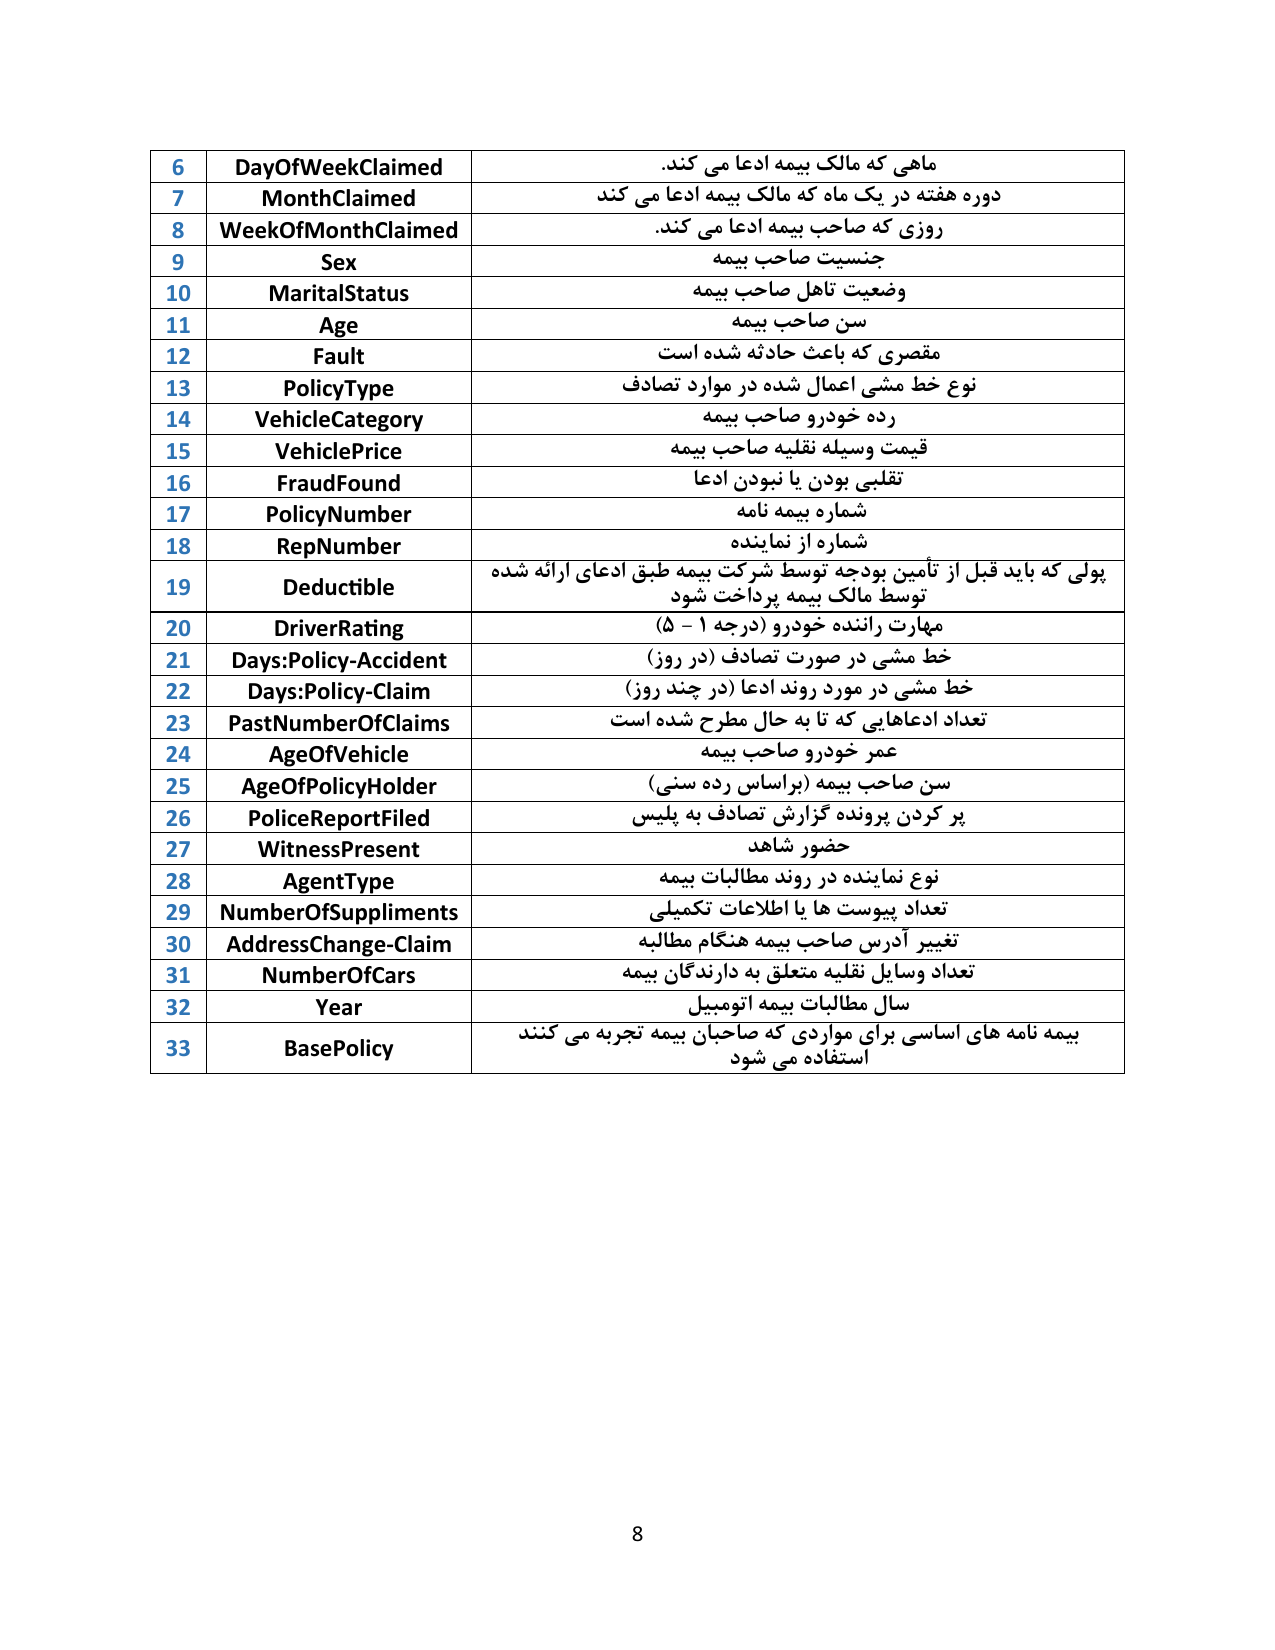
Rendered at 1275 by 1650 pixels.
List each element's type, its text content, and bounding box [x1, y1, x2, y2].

table_cell جنسیت صاحب بیمه [472, 246, 1124, 276]
table_cell شماره بیمه نامه [472, 498, 1124, 529]
table_cell سال مطالبات بیمه اتومبیل [472, 991, 1124, 1022]
table_cell NumberOfCars [207, 960, 471, 990]
table_cell سن صاحب بیمه (براساس رده سنی) [472, 770, 1124, 801]
table_cell 25 [151, 770, 206, 801]
table_cell VehicleCategory [207, 404, 471, 434]
table_cell 7 [151, 183, 206, 213]
table_cell رده خودرو صاحب بیمه [472, 404, 1124, 434]
table_cell AgentType [207, 865, 471, 895]
table_cell Year [207, 991, 471, 1022]
table_cell 15 [151, 435, 206, 466]
table_cell PoliceReportFiled [207, 802, 471, 832]
table_cell 24 [151, 739, 206, 769]
table_cell 9 [151, 246, 206, 276]
table_cell ماهی که مالک بیمه ادعا می کند. [472, 151, 1124, 182]
table_cell Days:Policy-Claim [207, 676, 471, 706]
table_cell MonthClaimed [207, 183, 471, 213]
table_cell 30 [151, 928, 206, 958]
table_cell عمر خودرو صاحب بیمه [472, 739, 1124, 769]
table_cell DriverRating [207, 613, 471, 643]
table_cell 14 [151, 404, 206, 434]
table_cell 10 [151, 277, 206, 308]
table_cell 12 [151, 340, 206, 371]
table_cell 23 [151, 707, 206, 738]
table_cell AgeOfPolicyHolder [207, 770, 471, 801]
table_cell Deductible [207, 561, 471, 611]
table_cell تعداد ادعاهایی که تا به حال مطرح شده است [472, 707, 1124, 738]
table_cell خط مشی در مورد روند ادعا (در چند روز) [472, 676, 1124, 706]
table_cell حضور شاهد [472, 833, 1124, 864]
table_cell BasePolicy [207, 1023, 471, 1073]
table_cell 27 [151, 833, 206, 864]
table_cell PolicyNumber [207, 498, 471, 529]
table_cell 33 [151, 1023, 206, 1073]
table_cell 8 [151, 214, 206, 245]
table_cell تعداد وسایل نقلیه متعلق به دارندگان بیمه [472, 960, 1124, 990]
table_cell PastNumberOfClaims [207, 707, 471, 738]
table_cell Fault [207, 340, 471, 371]
table_cell 18 [151, 530, 206, 560]
table_cell 28 [151, 865, 206, 895]
table_cell سن صاحب بیمه [472, 309, 1124, 339]
table_cell 21 [151, 644, 206, 674]
table_cell دوره هفته در یک ماه که مالک بیمه ادعا می کند [472, 183, 1124, 213]
table_cell Sex [207, 246, 471, 276]
table_cell 16 [151, 467, 206, 497]
table_cell روزی که صاحب بیمه ادعا می کند. [472, 214, 1124, 245]
table_cell 29 [151, 896, 206, 927]
table_cell 6 [151, 151, 206, 182]
table_cell RepNumber [207, 530, 471, 560]
table_cell FraudFound [207, 467, 471, 497]
table_cell 22 [151, 676, 206, 706]
table_cell نوع نماینده در روند مطالبات بیمه [472, 865, 1124, 895]
table_cell PolicyType [207, 372, 471, 402]
table_cell 17 [151, 498, 206, 529]
table_cell تعداد پیوست ها یا اطلاعات تکمیلی [472, 896, 1124, 927]
table_cell شماره از نماینده [472, 530, 1124, 560]
table_cell Days:Policy-Accident [207, 644, 471, 674]
table_cell WeekOfMonthClaimed [207, 214, 471, 245]
table_cell WitnessPresent [207, 833, 471, 864]
table_cell 32 [151, 991, 206, 1022]
table_cell نوع خط مشی اعمال شده در موارد تصادف [472, 372, 1124, 402]
table_cell قیمت وسیله نقلیه صاحب بیمه [472, 435, 1124, 466]
table_cell پر کردن پرونده گزارش تصادف به پلیس [472, 802, 1124, 832]
table_cell 13 [151, 372, 206, 402]
table_cell تقلبی بودن یا نبودن ادعا [472, 467, 1124, 497]
table_cell Age [207, 309, 471, 339]
table_cell بیمه نامه های اساسی برای مواردی که صاحبان بیمه تجربه می کنند استفاده می شود [472, 1023, 1124, 1073]
table_cell 19 [151, 561, 206, 611]
table_cell MaritalStatus [207, 277, 471, 308]
table_cell تغییر آدرس صاحب بیمه هنگام مطالبه [472, 928, 1124, 958]
table_cell VehiclePrice [207, 435, 471, 466]
table_cell مهارت راننده خودرو (درجه 1 - 5) [472, 613, 1124, 643]
table_cell وضعیت تاهل صاحب بیمه [472, 277, 1124, 308]
table_cell NumberOfSuppliments [207, 896, 471, 927]
table_cell مقصری که باعث حادثه شده است [472, 340, 1124, 371]
table_cell 20 [151, 613, 206, 643]
table_cell 11 [151, 309, 206, 339]
table_cell پولی که باید قبل از تأمین بودجه توسط شرکت بیمه طبق ادعای ارائه شده توسط مالک بیمه پرداخت شود [472, 561, 1124, 611]
table_cell AddressChange-Claim [207, 928, 471, 958]
table_cell AgeOfVehicle [207, 739, 471, 769]
table_cell DayOfWeekClaimed [207, 151, 471, 182]
table_cell 31 [151, 960, 206, 990]
table_cell خط مشی در صورت تصادف (در روز) [472, 644, 1124, 674]
table_cell 26 [151, 802, 206, 832]
